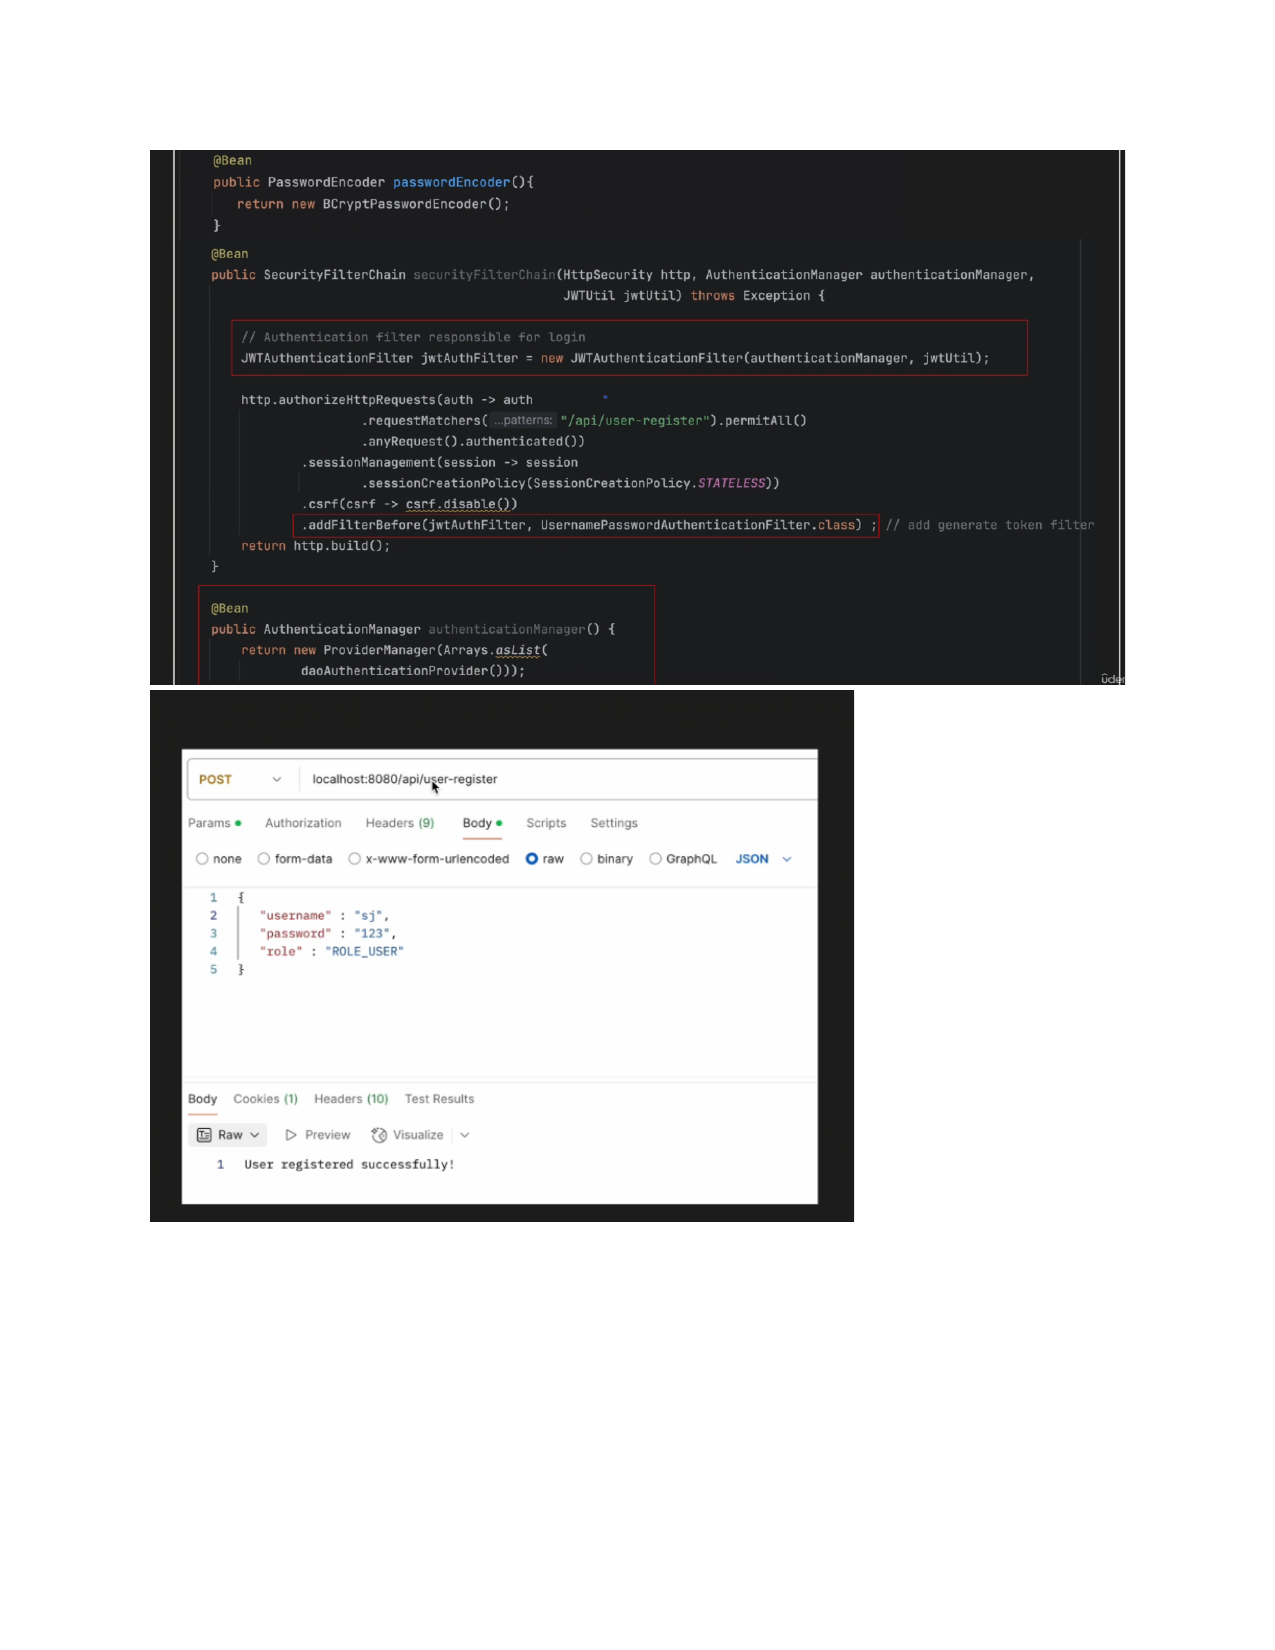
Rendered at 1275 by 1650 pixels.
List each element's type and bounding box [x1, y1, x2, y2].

picture [150, 150, 1125, 685]
picture [150, 690, 855, 1222]
